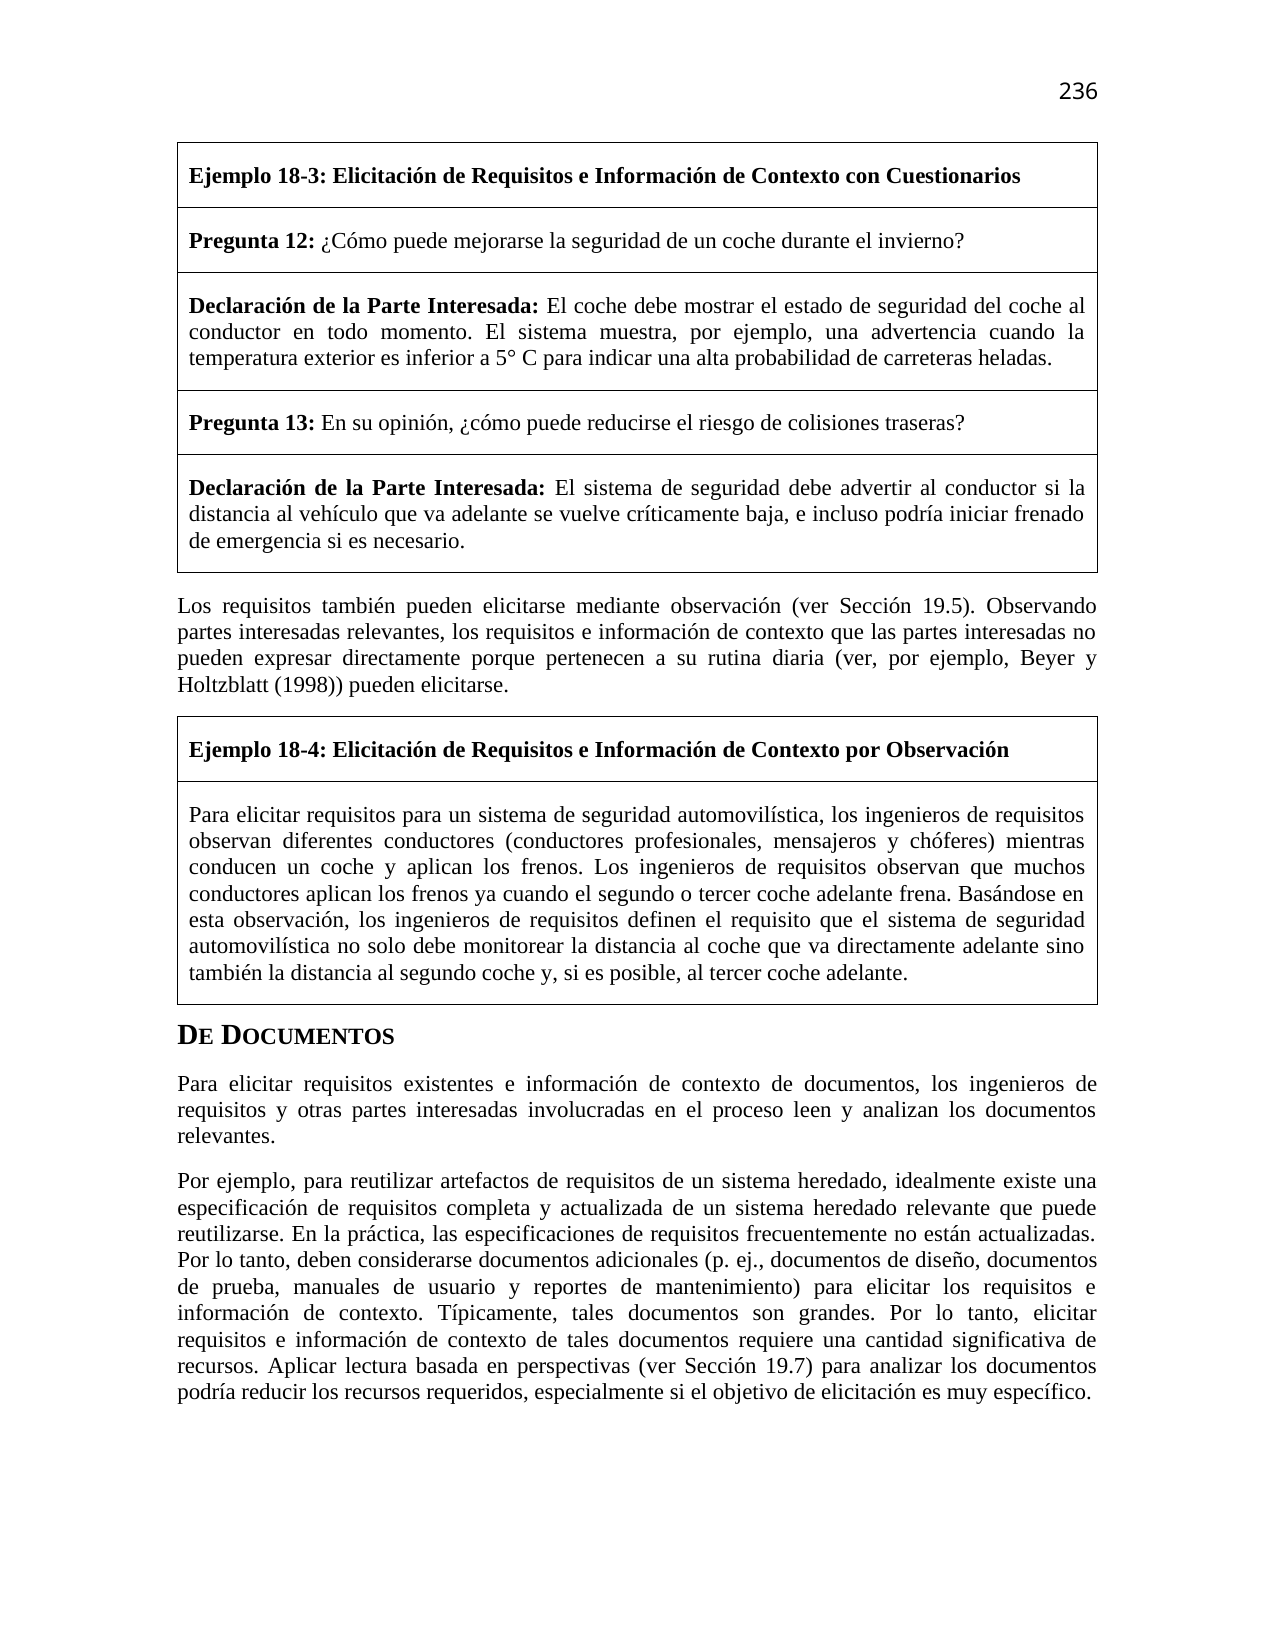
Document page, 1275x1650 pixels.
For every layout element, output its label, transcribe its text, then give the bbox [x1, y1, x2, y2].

table_cell Para elicitar requisitos para un sistema de seguridad automovilística, los ingenieros de requisitos observan diferentes conductores (conductores profesionales, mensajeros y chóferes) mientras conducen un coche y aplican los frenos. Los ingenieros de requisitos observan que muchos conductores aplican los frenos ya cuando el segundo o tercer coche adelante frena. Basándose en esta observación, los ingenieros de requisitos definen el requisito que el sistema de seguridad automovilística no solo debe monitorear la distancia al coche que va directamente adelante sino también la distancia al segundo coche y, si es posible, al tercer coche adelante. [178, 782, 1097, 1004]
table_cell Pregunta 13: En su opinión, ¿cómo puede reducirse el riesgo de colisiones traseras? [178, 391, 1097, 454]
table_cell Declaración de la Parte Interesada: El sistema de seguridad debe advertir al conductor si la distancia al vehículo que va adelante se vuelve críticamente baja, e incluso podría iniciar frenado de emergencia si es necesario. [178, 455, 1097, 572]
table_header Ejemplo 18-3: Elicitación de Requisitos e Información de Contexto con Cuestionarios [178, 143, 1097, 207]
table_header Ejemplo 18-4: Elicitación de Requisitos e Información de Contexto por Observación [178, 717, 1097, 781]
text Los requisitos también pueden elicitarse mediante observación (ver Sección 19.5). Observando partes interesadas relevantes, los requisitos e información de contexto que las partes interesadas no pueden expresar directamente porque pertenecen a su rutina diaria (ver, por ejemplo, Beyer y Holtzblatt (1998)) pueden elicitarse. [177, 592, 1098, 697]
text Para elicitar requisitos existentes e información de contexto de documentos, los ingenieros de requisitos y otras partes interesadas involucradas en el proceso leen y analizan los documentos relevantes. [177, 1070, 1098, 1149]
table_cell Pregunta 12: ¿Cómo puede mejorarse la seguridad de un coche durante el invierno? [178, 208, 1097, 272]
table_cell Declaración de la Parte Interesada: El coche debe mostrar el estado de seguridad del coche al conductor en todo momento. El sistema muestra, por ejemplo, una advertencia cuando la temperatura exterior es inferior a 5° C para indicar una alta probabilidad de carreteras heladas. [178, 273, 1097, 389]
subtitle De Documentos [177, 1017, 1098, 1051]
text Por ejemplo, para reutilizar artefactos de requisitos de un sistema heredado, idealmente existe una especificación de requisitos completa y actualizada de un sistema heredado relevante que puede reutilizarse. En la práctica, las especificaciones de requisitos frecuentemente no están actualizadas. Por lo tanto, deben considerarse documentos adicionales (p. ej., documentos de diseño, documentos de prueba, manuales de usuario y reportes de mantenimiento) para elicitar los requisitos e información de contexto. Típicamente, tales documentos son grandes. Por lo tanto, elicitar requisitos e información de contexto de tales documentos requiere una cantidad significativa de recursos. Aplicar lectura basada en perspectivas (ver Sección 19.7) para analizar los documentos podría reducir los recursos requeridos, especialmente si el objetivo de elicitación es muy específico. [177, 1167, 1098, 1405]
